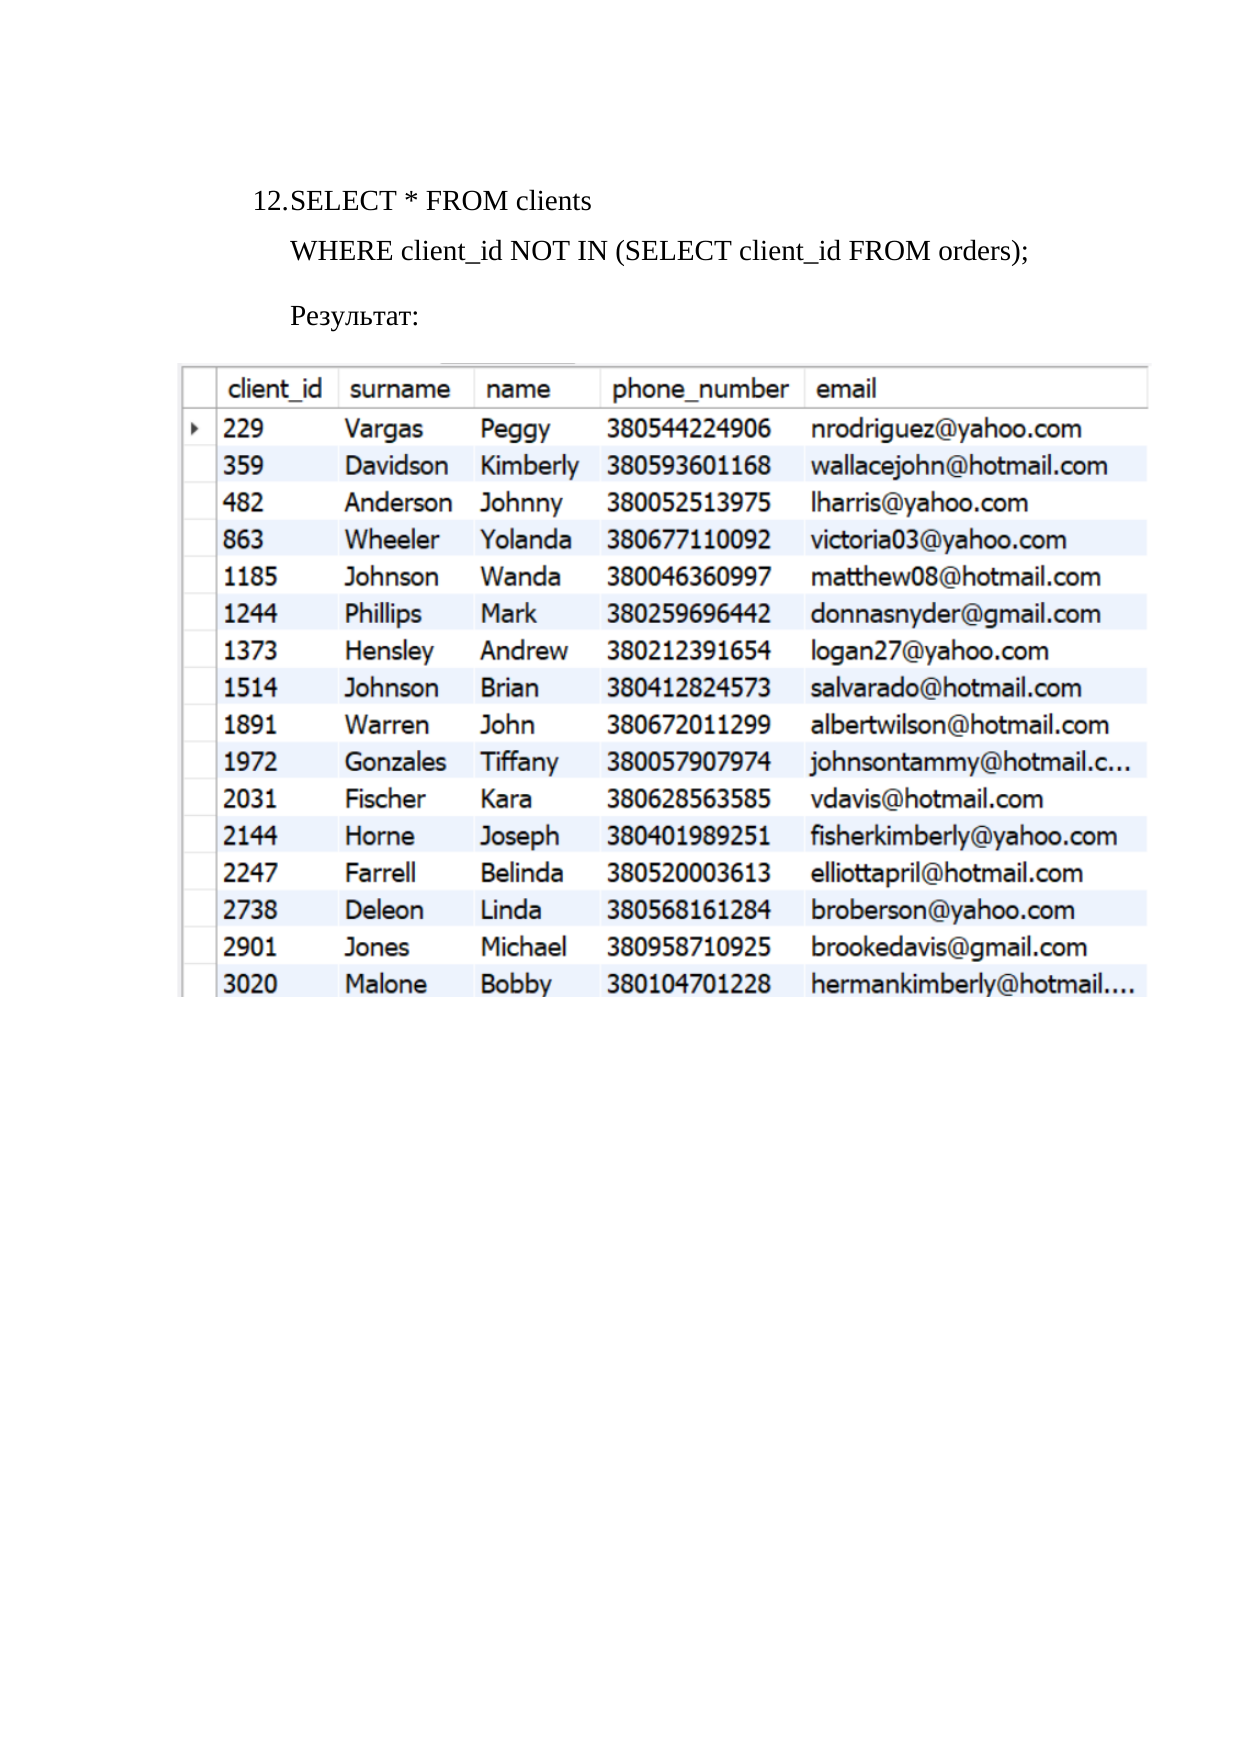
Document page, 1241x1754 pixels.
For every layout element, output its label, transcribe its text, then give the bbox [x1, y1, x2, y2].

list SELECT * FROM clients WHERE client_id NOT IN (SELECT client_id FROM orders); [252, 183, 1152, 267]
list Результат: [290, 298, 1152, 332]
picture [177, 363, 1152, 997]
